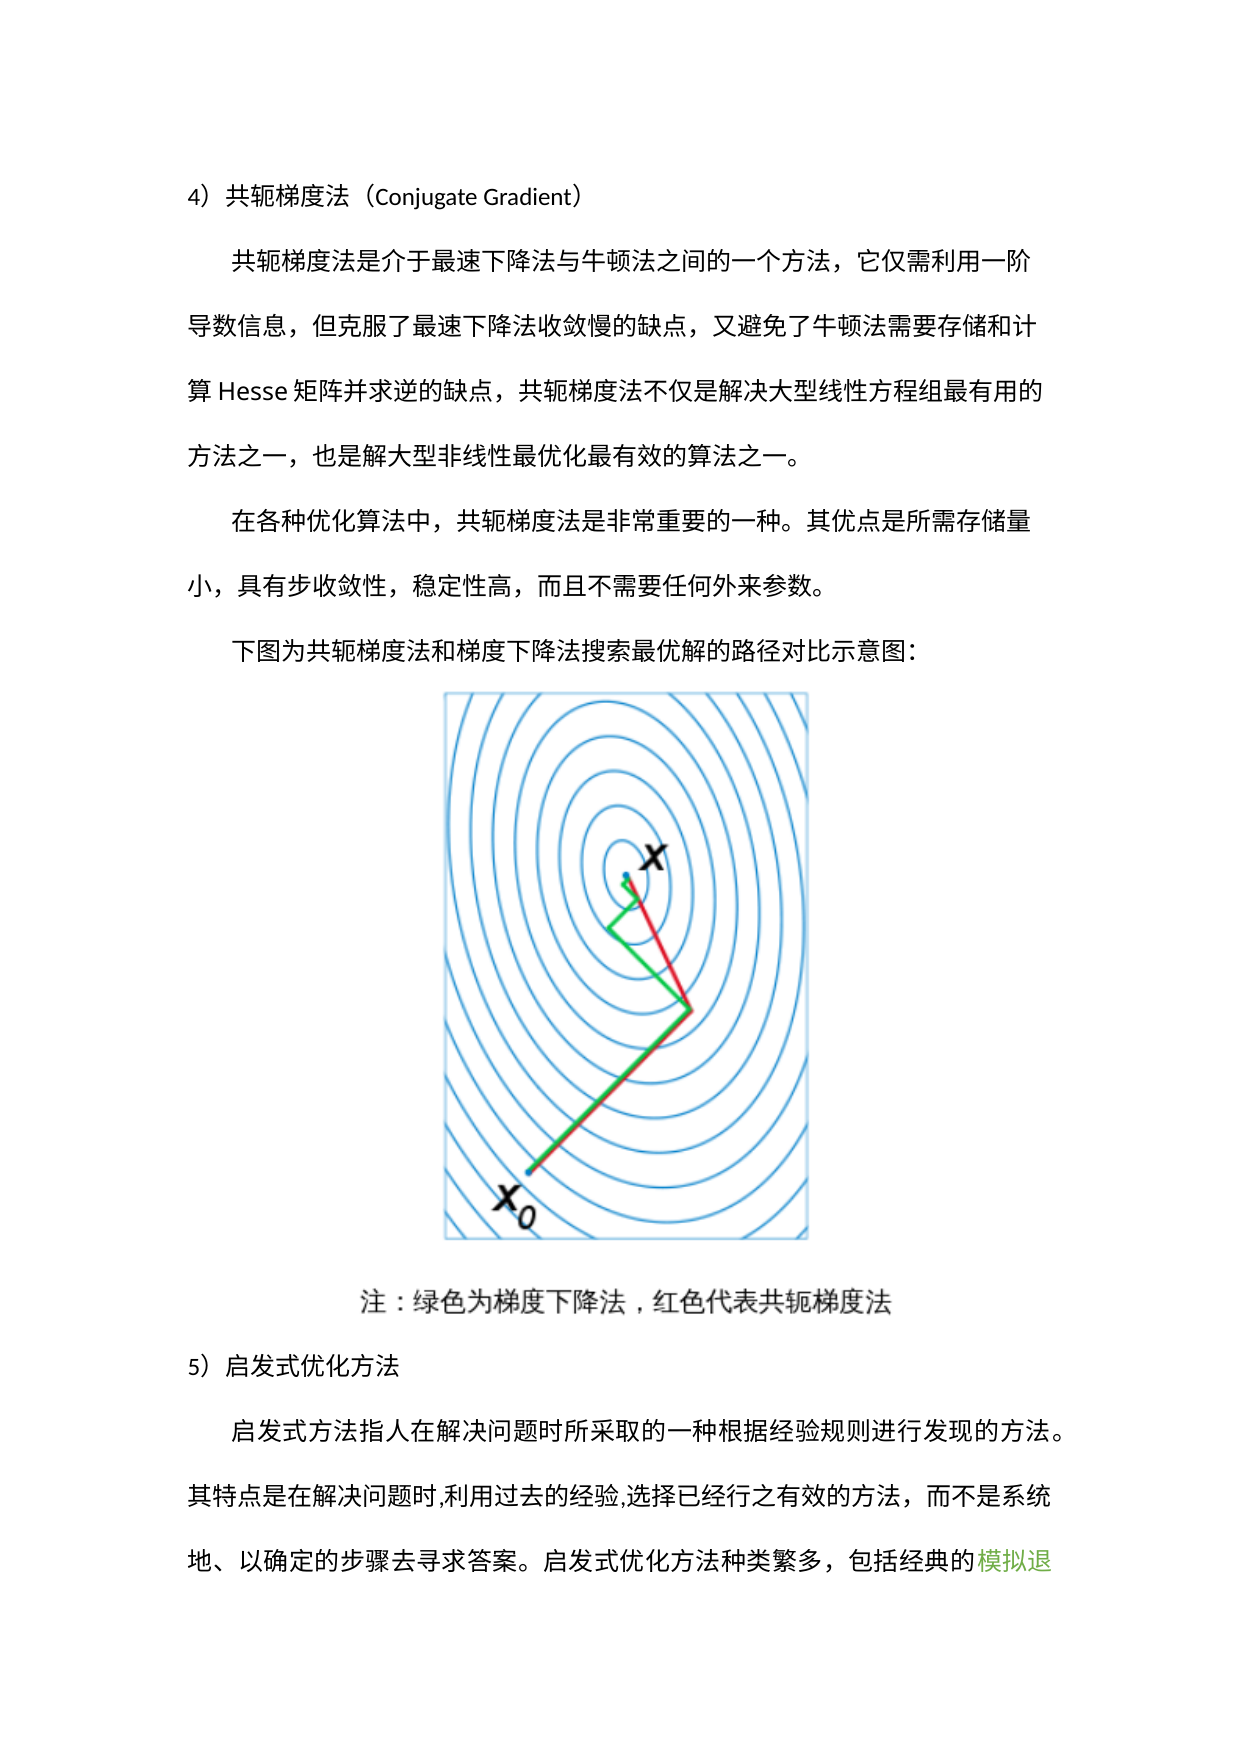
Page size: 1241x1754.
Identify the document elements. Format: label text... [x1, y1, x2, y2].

text 共轭梯度法是介于最速下降法与牛顿法之间的一个方法，它仅需利用一阶导数信息，但克服了最速下降法收敛慢的缺点，又避免了牛顿法需要存储和计算Hesse矩阵并求逆的缺点，共轭梯度法不仅是解决大型线性方程组最有用的方法之一，也是解大型非线性最优化最有效的算法之一。 [187, 227, 1053, 487]
list 4）共轭梯度法（Conjugate Gradient） [187, 162, 1053, 227]
picture [340, 682, 900, 1328]
text 在各种优化算法中，共轭梯度法是非常重要的一种。其优点是所需存储量小，具有步收敛性，稳定性高，而且不需要任何外来参数。 [187, 487, 1053, 617]
list 5）启发式优化方法 [187, 1332, 1053, 1397]
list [187, 1397, 1053, 1592]
text 下图为共轭梯度法和梯度下降法搜索最优解的路径对比示意图： [187, 617, 1053, 682]
